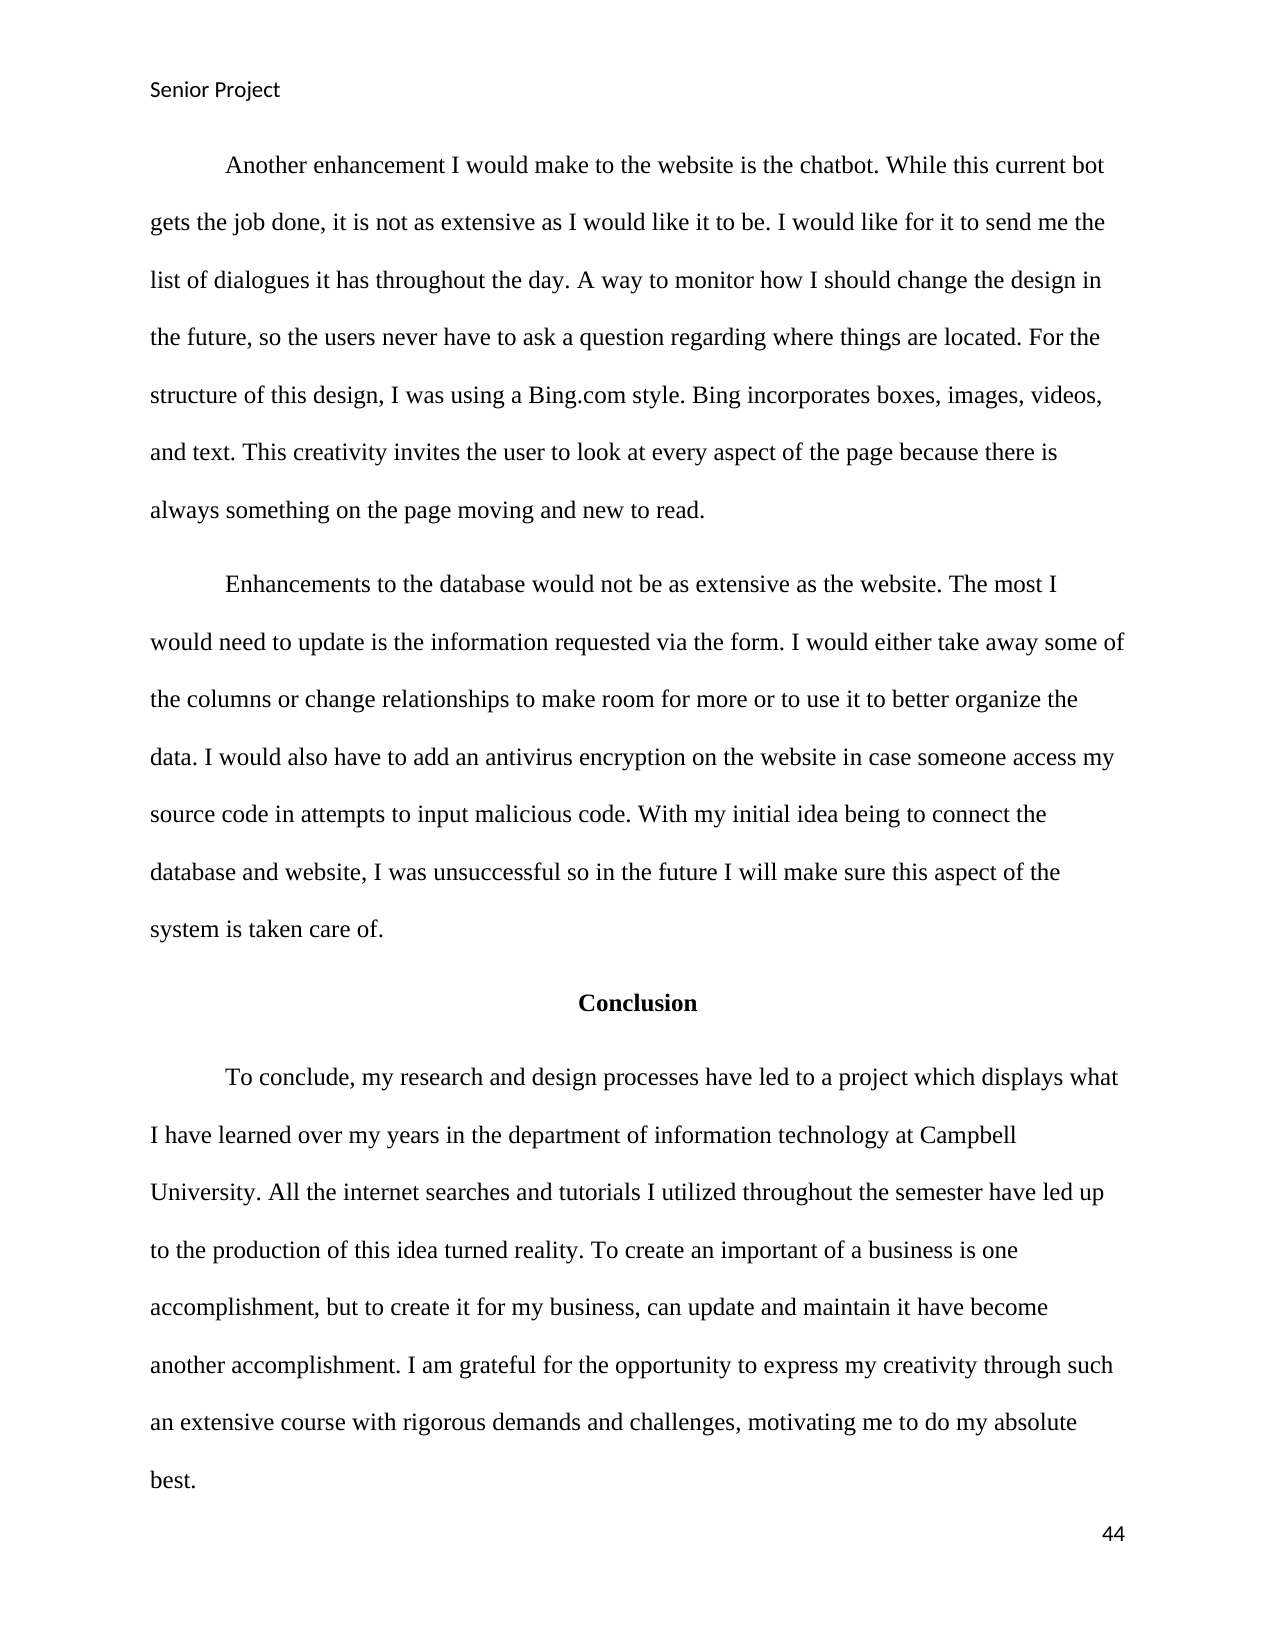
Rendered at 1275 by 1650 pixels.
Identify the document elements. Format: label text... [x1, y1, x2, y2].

text Another enhancement I would make to the website is the chatbot. While this current bot gets the job done, it is not as extensive as I would like it to be. I would like for it to send me the list of dialogues it has throughout the day. A way to monitor how I should change the design in the future, so the users never have to ask a question regarding where things are located. For the structure of this design, I was using a Bing.com style. Bing incorporates boxes, images, videos, and text. This creativity invites the user to look at every aspect of the page because there is always something on the page moving and new to read. [150, 150, 1125, 524]
text To conclude, my research and design processes have led to a project which displays what I have learned over my years in the department of information technology at Campbell University. All the internet searches and tutorials I utilized throughout the semester have led up to the production of this idea turned reality. To create an important of a business is one accomplishment, but to create it for my business, can update and maintain it have become another accomplishment. I am grateful for the opportunity to express my creativity through such an extensive course with rigorous demands and challenges, motivating me to do my absolute best. [150, 1062, 1125, 1494]
text Enhancements to the database would not be as extensive as the website. The most I would need to update is the information requested via the form. I would either take away some of the columns or change relationships to make room for more or to use it to better organize the data. I would also have to add an antivirus encryption on the website in case someone access my source code in attempts to input malicious code. With my initial idea being to connect the database and website, I was unsuccessful so in the future I will make sure this aspect of the system is taken care of. [150, 569, 1125, 943]
text Conclusion [150, 988, 1125, 1017]
